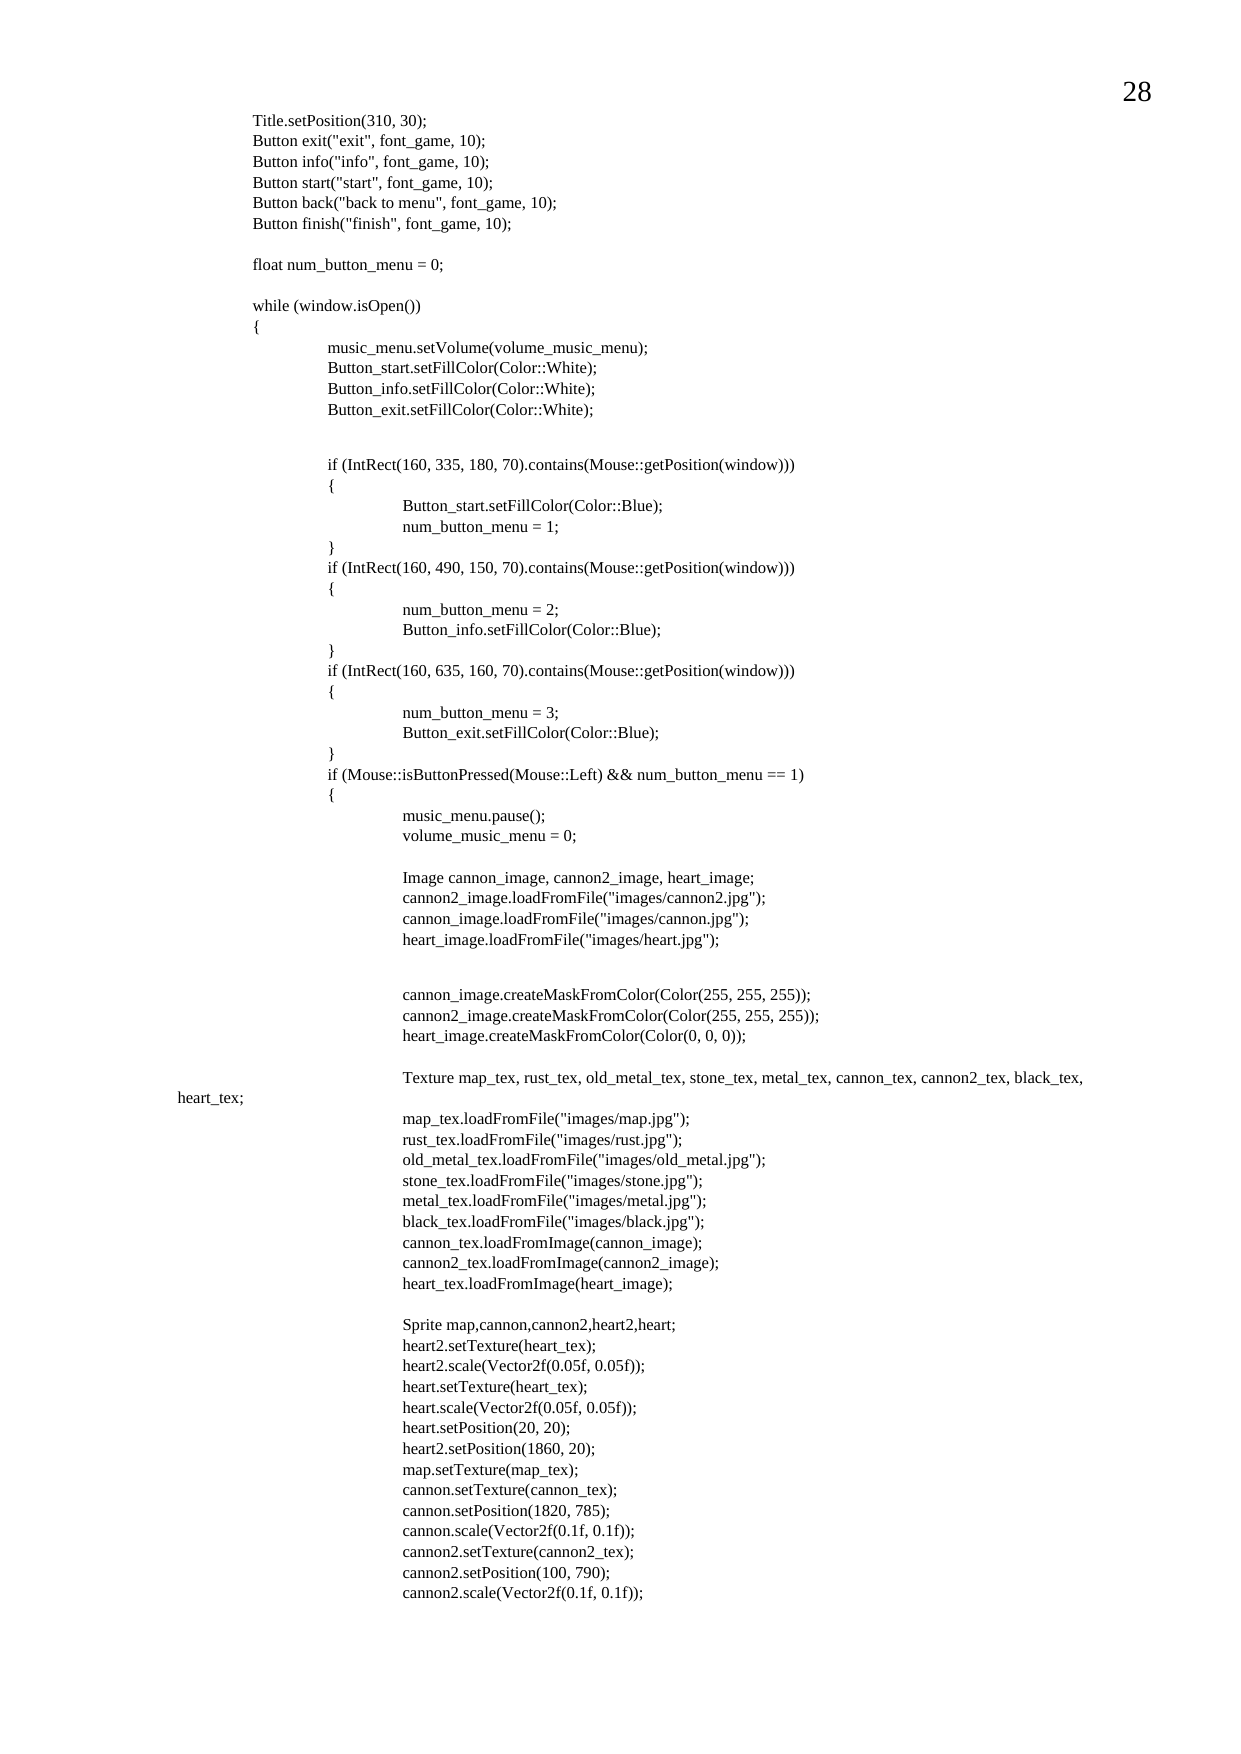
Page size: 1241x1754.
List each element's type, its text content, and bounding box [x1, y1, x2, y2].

text cannon2.setPosition(100, 790); [177, 1562, 1152, 1582]
text old_metal_tex.loadFromFile("images/old_metal.jpg"); [177, 1150, 1152, 1169]
text heart2.setPosition(1860, 20); [177, 1439, 1152, 1458]
text heart2.scale(Vector2f(0.05f, 0.05f)); [177, 1356, 1152, 1375]
text Image cannon_image, cannon2_image, heart_image; [177, 867, 1152, 887]
text cannon2_image.createMaskFromColor(Color(255, 255, 255)); [177, 1006, 1152, 1025]
text if (IntRect(160, 490, 150, 70).contains(Mouse::getPosition(window))) [177, 558, 1152, 577]
text Title.setPosition(310, 30); [177, 111, 1152, 130]
text volume_music_menu = 0; [177, 826, 1152, 845]
text music_menu.pause(); [177, 806, 1152, 825]
text Button info("info", font_game, 10); [177, 152, 1152, 171]
text black_tex.loadFromFile("images/black.jpg"); [177, 1212, 1152, 1231]
text rust_tex.loadFromFile("images/rust.jpg"); [177, 1129, 1152, 1148]
text Button back("back to menu", font_game, 10); [177, 193, 1152, 212]
text if (Mouse::isButtonPressed(Mouse::Left) && num_button_menu == 1) [177, 764, 1152, 783]
text heart_image.createMaskFromColor(Color(0, 0, 0)); [177, 1026, 1152, 1045]
text map_tex.loadFromFile("images/map.jpg"); [177, 1109, 1152, 1128]
text stone_tex.loadFromFile("images/stone.jpg"); [177, 1171, 1152, 1190]
text cannon.setTexture(cannon_tex); [177, 1480, 1152, 1499]
text Button finish("finish", font_game, 10); [177, 214, 1152, 233]
text } [177, 744, 1152, 763]
text Button start("start", font_game, 10); [177, 172, 1152, 192]
text } [177, 537, 1152, 557]
text Sprite map,cannon,cannon2,heart2,heart; [177, 1315, 1152, 1334]
text cannon2.scale(Vector2f(0.1f, 0.1f)); [177, 1583, 1152, 1602]
text Button exit("exit", font_game, 10); [177, 131, 1152, 150]
text heart.setPosition(20, 20); [177, 1418, 1152, 1437]
text cannon_image.createMaskFromColor(Color(255, 255, 255)); [177, 985, 1152, 1004]
text cannon2.setTexture(cannon2_tex); [177, 1542, 1152, 1561]
text heart.setTexture(heart_tex); [177, 1377, 1152, 1396]
text Button_start.setFillColor(Color::White); [177, 358, 1152, 377]
text Texture map_tex, rust_tex, old_metal_tex, stone_tex, metal_tex, cannon_tex, cannon2_tex, black_tex, heart_tex; [177, 1067, 1152, 1107]
text Button_start.setFillColor(Color::Blue); [177, 496, 1152, 515]
text Button_exit.setFillColor(Color::Blue); [177, 723, 1152, 742]
text { [177, 317, 1152, 336]
text map.setTexture(map_tex); [177, 1459, 1152, 1478]
text } [177, 641, 1152, 660]
text Button_info.setFillColor(Color::White); [177, 379, 1152, 398]
text heart.scale(Vector2f(0.05f, 0.05f)); [177, 1397, 1152, 1417]
text Button_exit.setFillColor(Color::White); [177, 399, 1152, 418]
text num_button_menu = 1; [177, 517, 1152, 536]
text num_button_menu = 3; [177, 702, 1152, 722]
text heart_tex.loadFromImage(heart_image); [177, 1274, 1152, 1293]
text heart2.setTexture(heart_tex); [177, 1336, 1152, 1355]
text { [177, 579, 1152, 598]
text Button_info.setFillColor(Color::Blue); [177, 620, 1152, 639]
text metal_tex.loadFromFile("images/metal.jpg"); [177, 1191, 1152, 1210]
text cannon2_image.loadFromFile("images/cannon2.jpg"); [177, 888, 1152, 907]
text { [177, 682, 1152, 701]
text { [177, 476, 1152, 495]
text num_button_menu = 2; [177, 599, 1152, 618]
text cannon_tex.loadFromImage(cannon_image); [177, 1232, 1152, 1252]
text cannon_image.loadFromFile("images/cannon.jpg"); [177, 909, 1152, 928]
text music_menu.setVolume(volume_music_menu); [177, 337, 1152, 357]
text if (IntRect(160, 335, 180, 70).contains(Mouse::getPosition(window))) [177, 455, 1152, 474]
text { [177, 785, 1152, 804]
text float num_button_menu = 0; [177, 255, 1152, 274]
text while (window.isOpen()) [177, 296, 1152, 315]
text if (IntRect(160, 635, 160, 70).contains(Mouse::getPosition(window))) [177, 661, 1152, 680]
text cannon.setPosition(1820, 785); [177, 1501, 1152, 1520]
text heart_image.loadFromFile("images/heart.jpg"); [177, 929, 1152, 948]
text cannon.scale(Vector2f(0.1f, 0.1f)); [177, 1521, 1152, 1540]
text cannon2_tex.loadFromImage(cannon2_image); [177, 1253, 1152, 1272]
